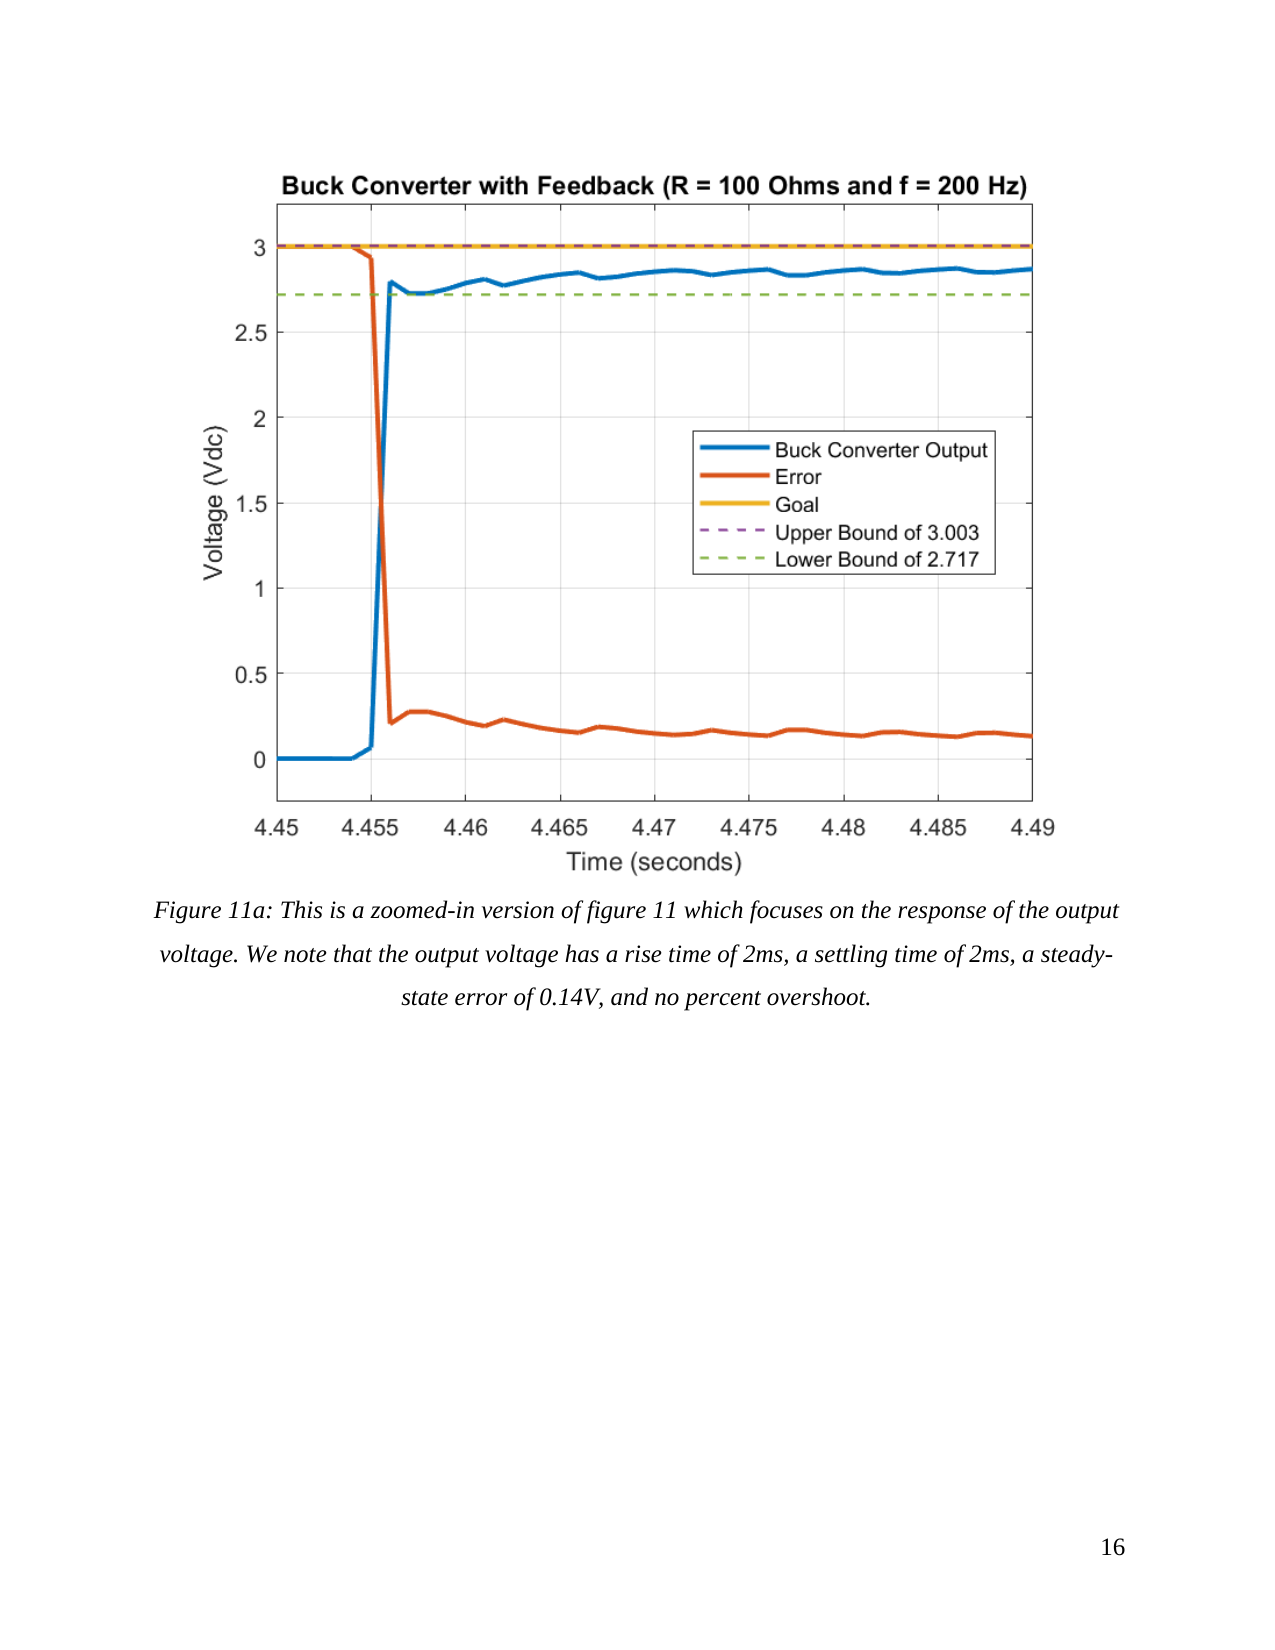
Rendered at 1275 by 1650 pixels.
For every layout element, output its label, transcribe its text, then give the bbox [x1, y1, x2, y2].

picture [150, 150, 1125, 882]
text Figure 11a: This is a zoomed-in version of figure 11 which focuses on the response of the output voltage. We note that the output voltage has a rise time of 2ms, a settling time of 2ms, a steady-state error of 0.14V, and no percent overshoot. [150, 896, 1125, 1011]
